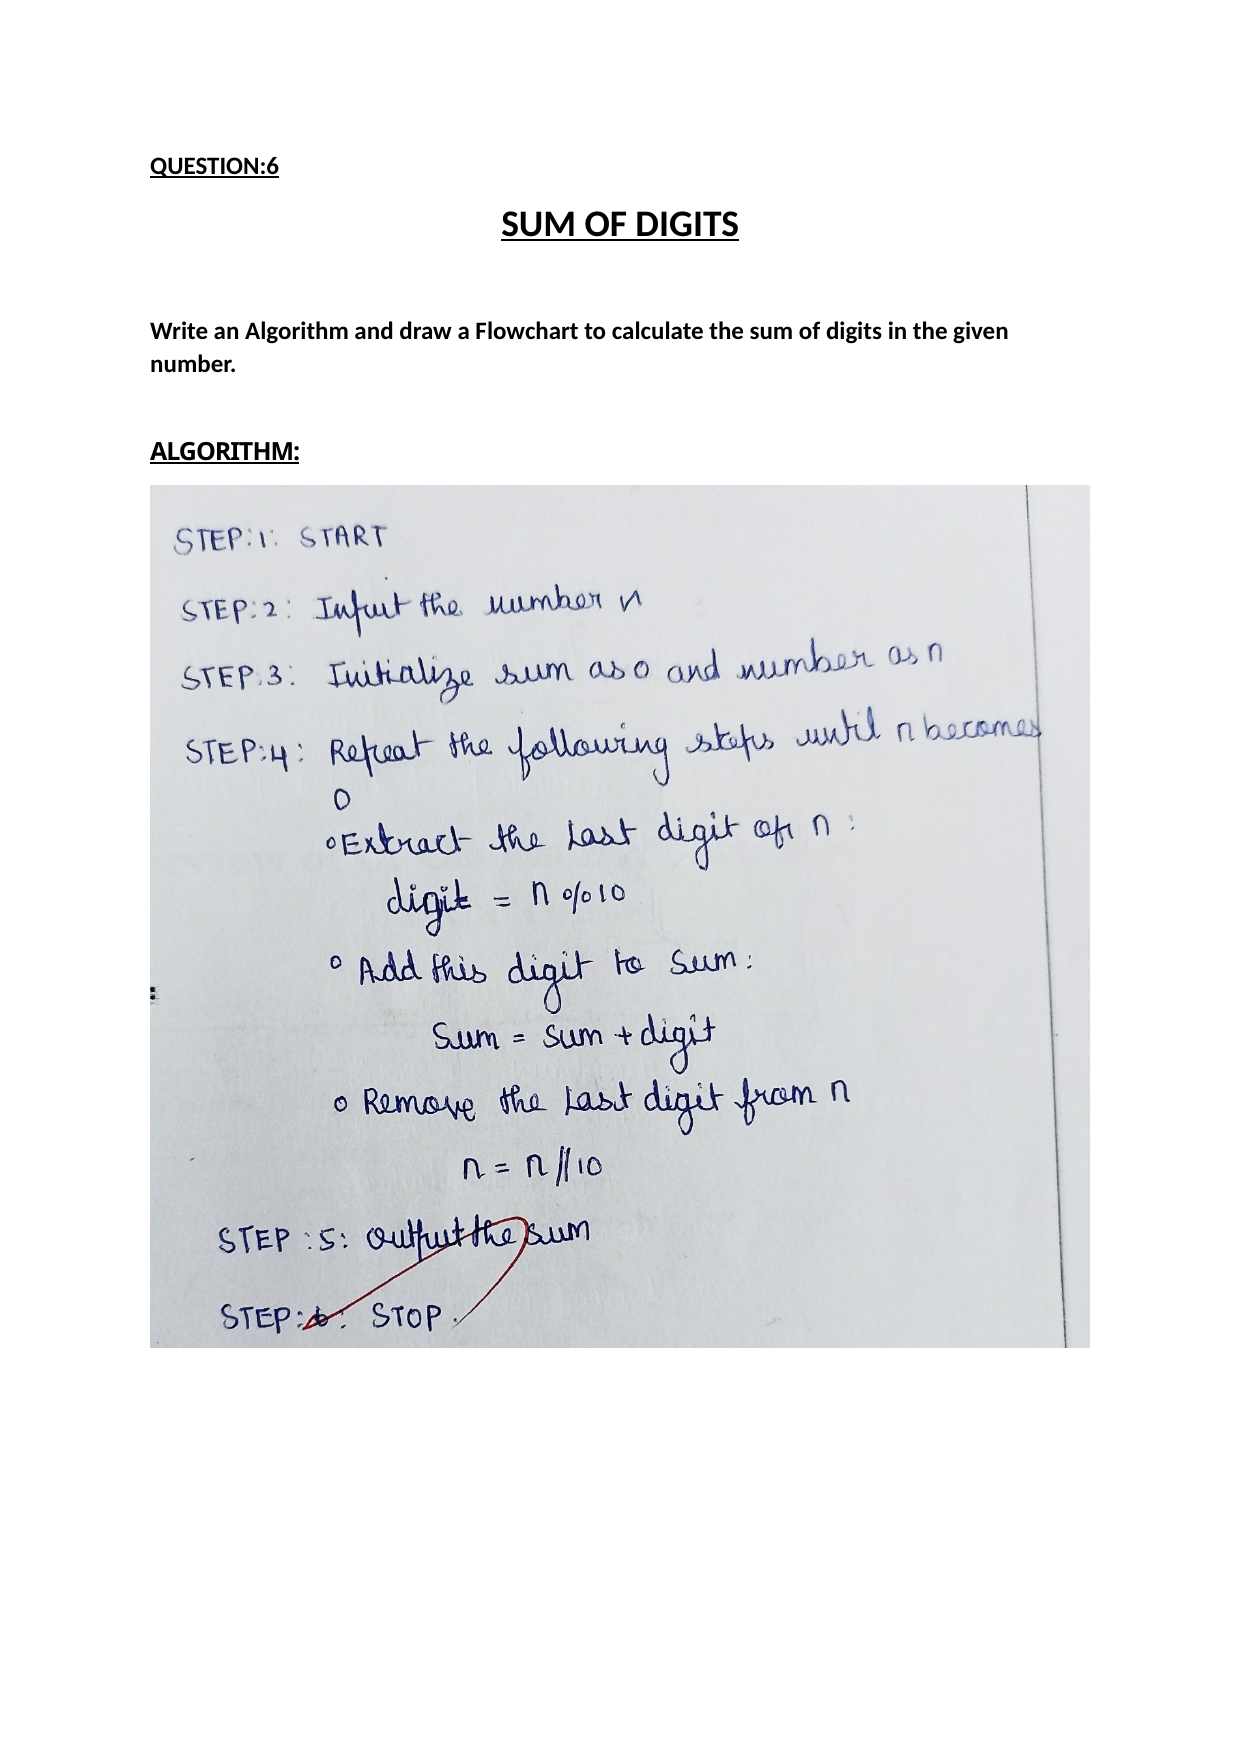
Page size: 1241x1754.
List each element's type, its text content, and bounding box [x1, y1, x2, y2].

title ALGORITHM: [150, 398, 1090, 477]
text QUESTION:6 [150, 150, 1090, 181]
picture [150, 485, 1091, 1348]
text SUM OF DIGITS [150, 199, 1090, 245]
text Write an Algorithm and draw a Flowchart to calculate the sum of digits in the given number. [150, 315, 1090, 379]
